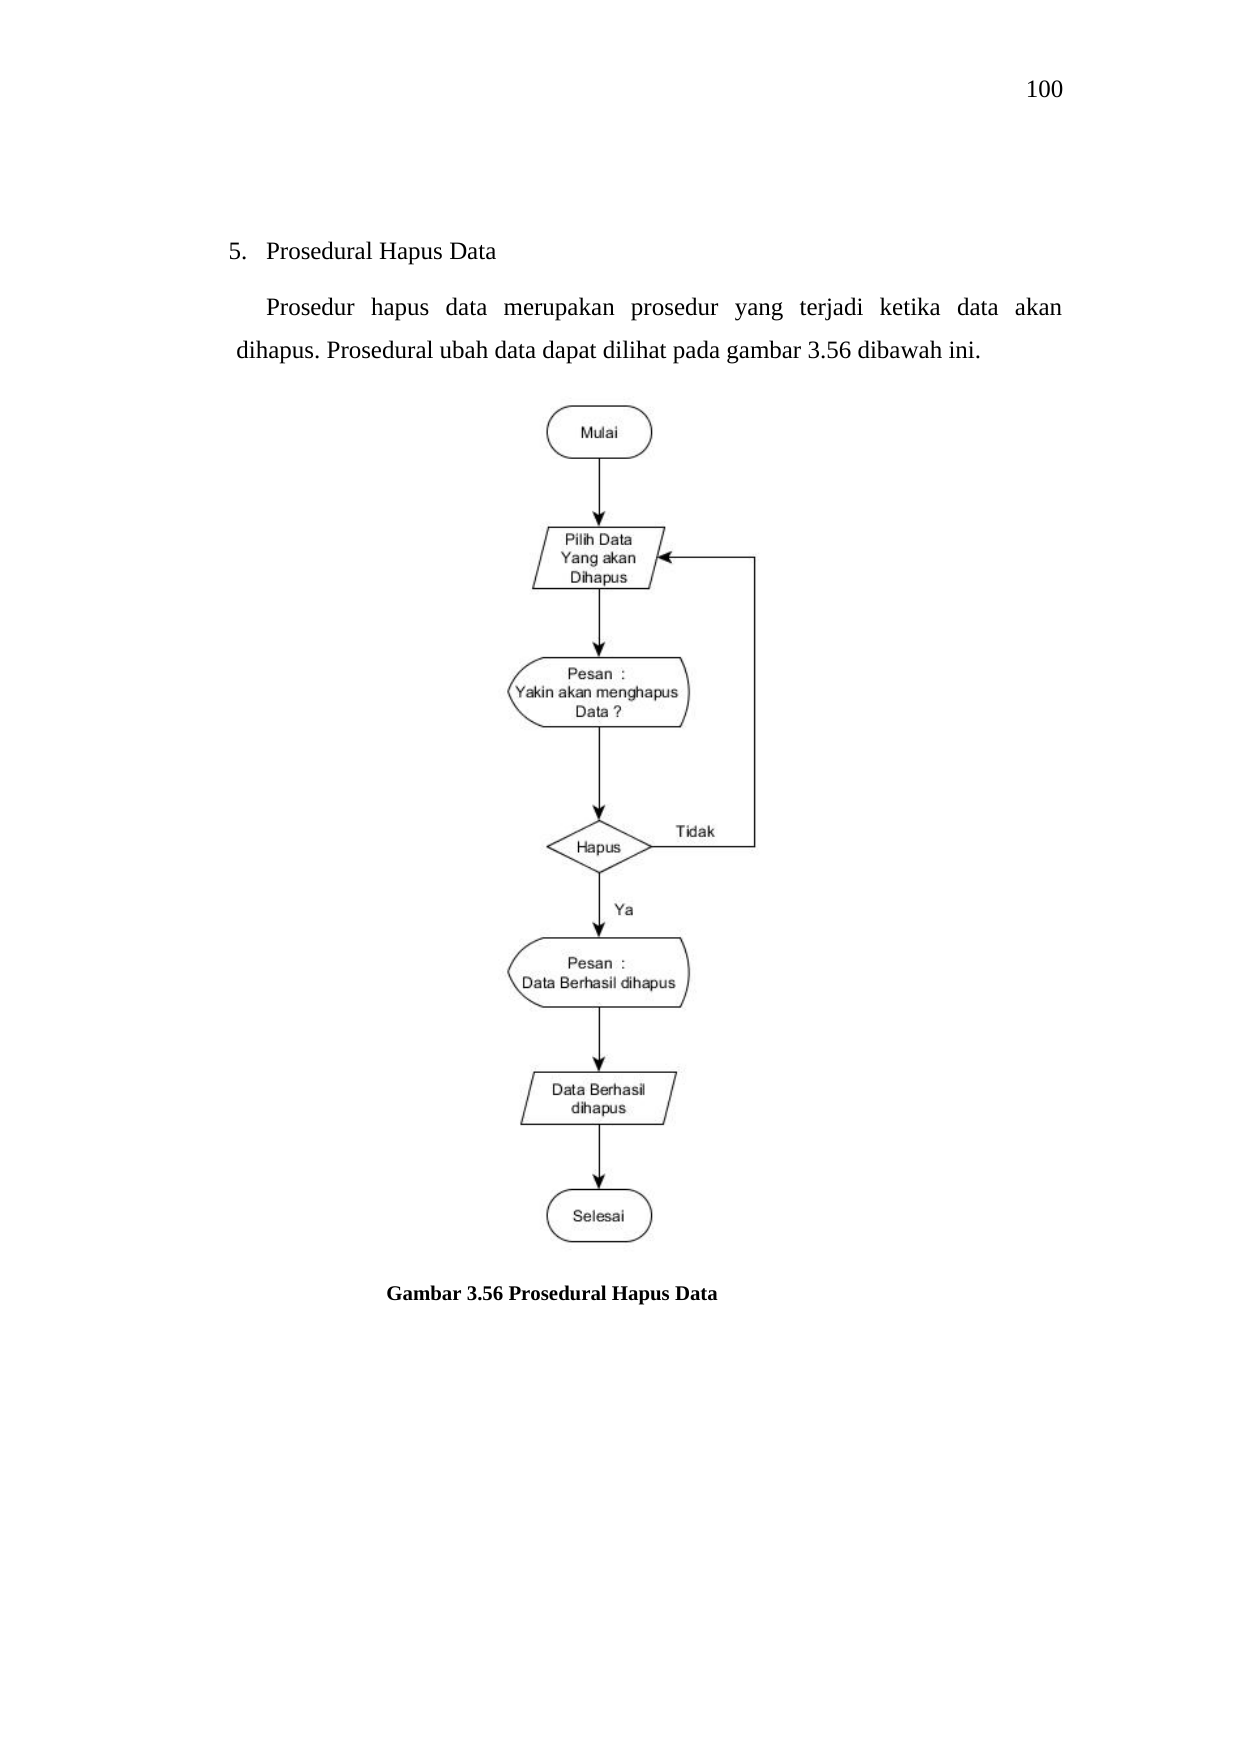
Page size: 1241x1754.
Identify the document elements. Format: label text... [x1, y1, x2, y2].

text Prosedur hapus data merupakan prosedur yang terjadi ketika data akan dihapus. Prosedural ubah data dapat dilihat pada gambar 3.56 dibawah ini. [236, 292, 1063, 364]
list Prosedural Hapus Data [228, 236, 1063, 265]
picture [488, 386, 775, 1262]
text Gambar 3.56 Prosedural Hapus Data [386, 1281, 1063, 1305]
